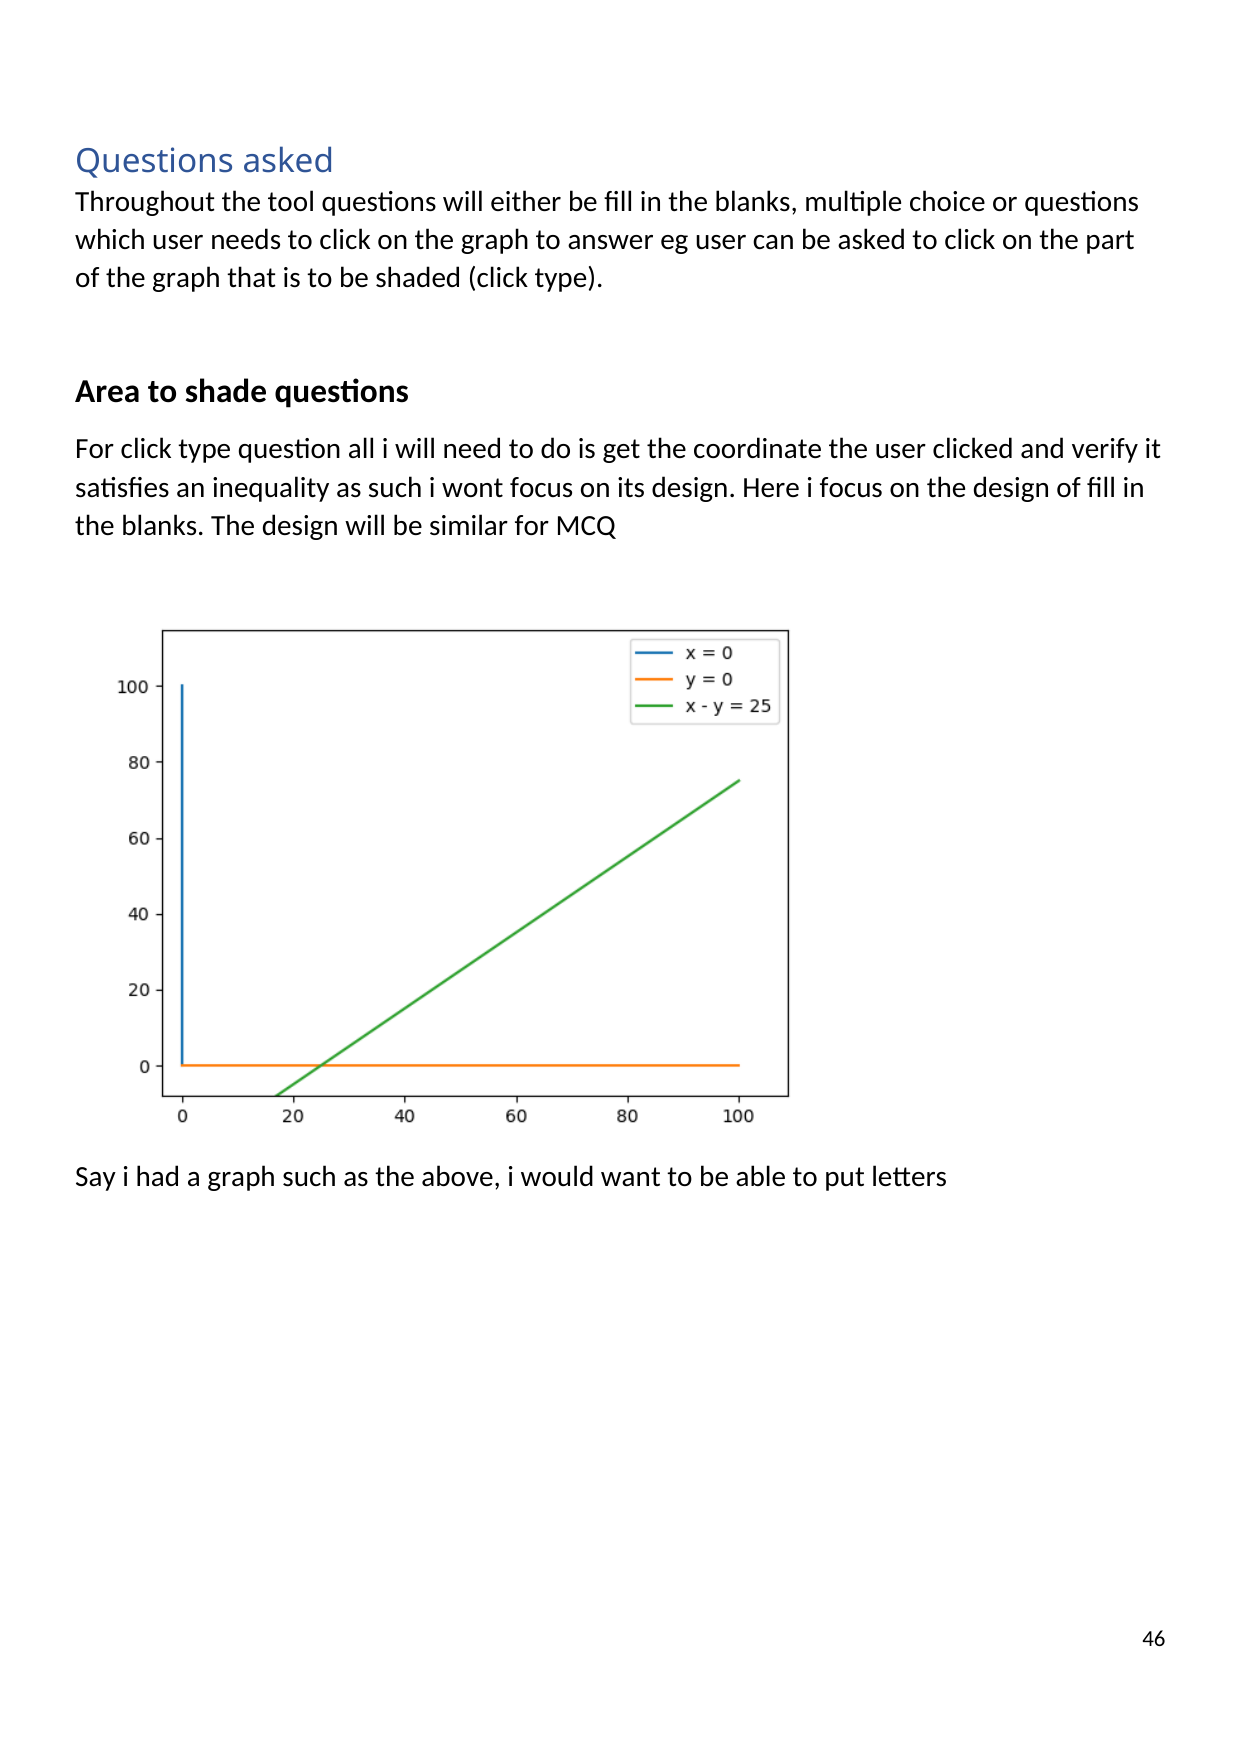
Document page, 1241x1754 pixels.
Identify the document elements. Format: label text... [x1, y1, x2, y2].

picture [75, 562, 856, 1140]
subtitle Questions asked [75, 137, 1165, 183]
text Say i had a graph such as the above, i would want to be able to put letters [75, 1158, 1165, 1194]
text Throughout the tool questions will either be fill in the blanks, multiple choice or questions which user needs to click on the graph to answer eg user can be asked to click on the part of the graph that is to be shaded (click type). [75, 183, 1165, 295]
text Area to shade questions [75, 370, 1165, 411]
text For click type question all i will need to do is get the coordinate the user clicked and verify it satisfies an inequality as such i wont focus on its design. Here i focus on the design of fill in the blanks. The design will be similar for MCQ [75, 430, 1165, 543]
